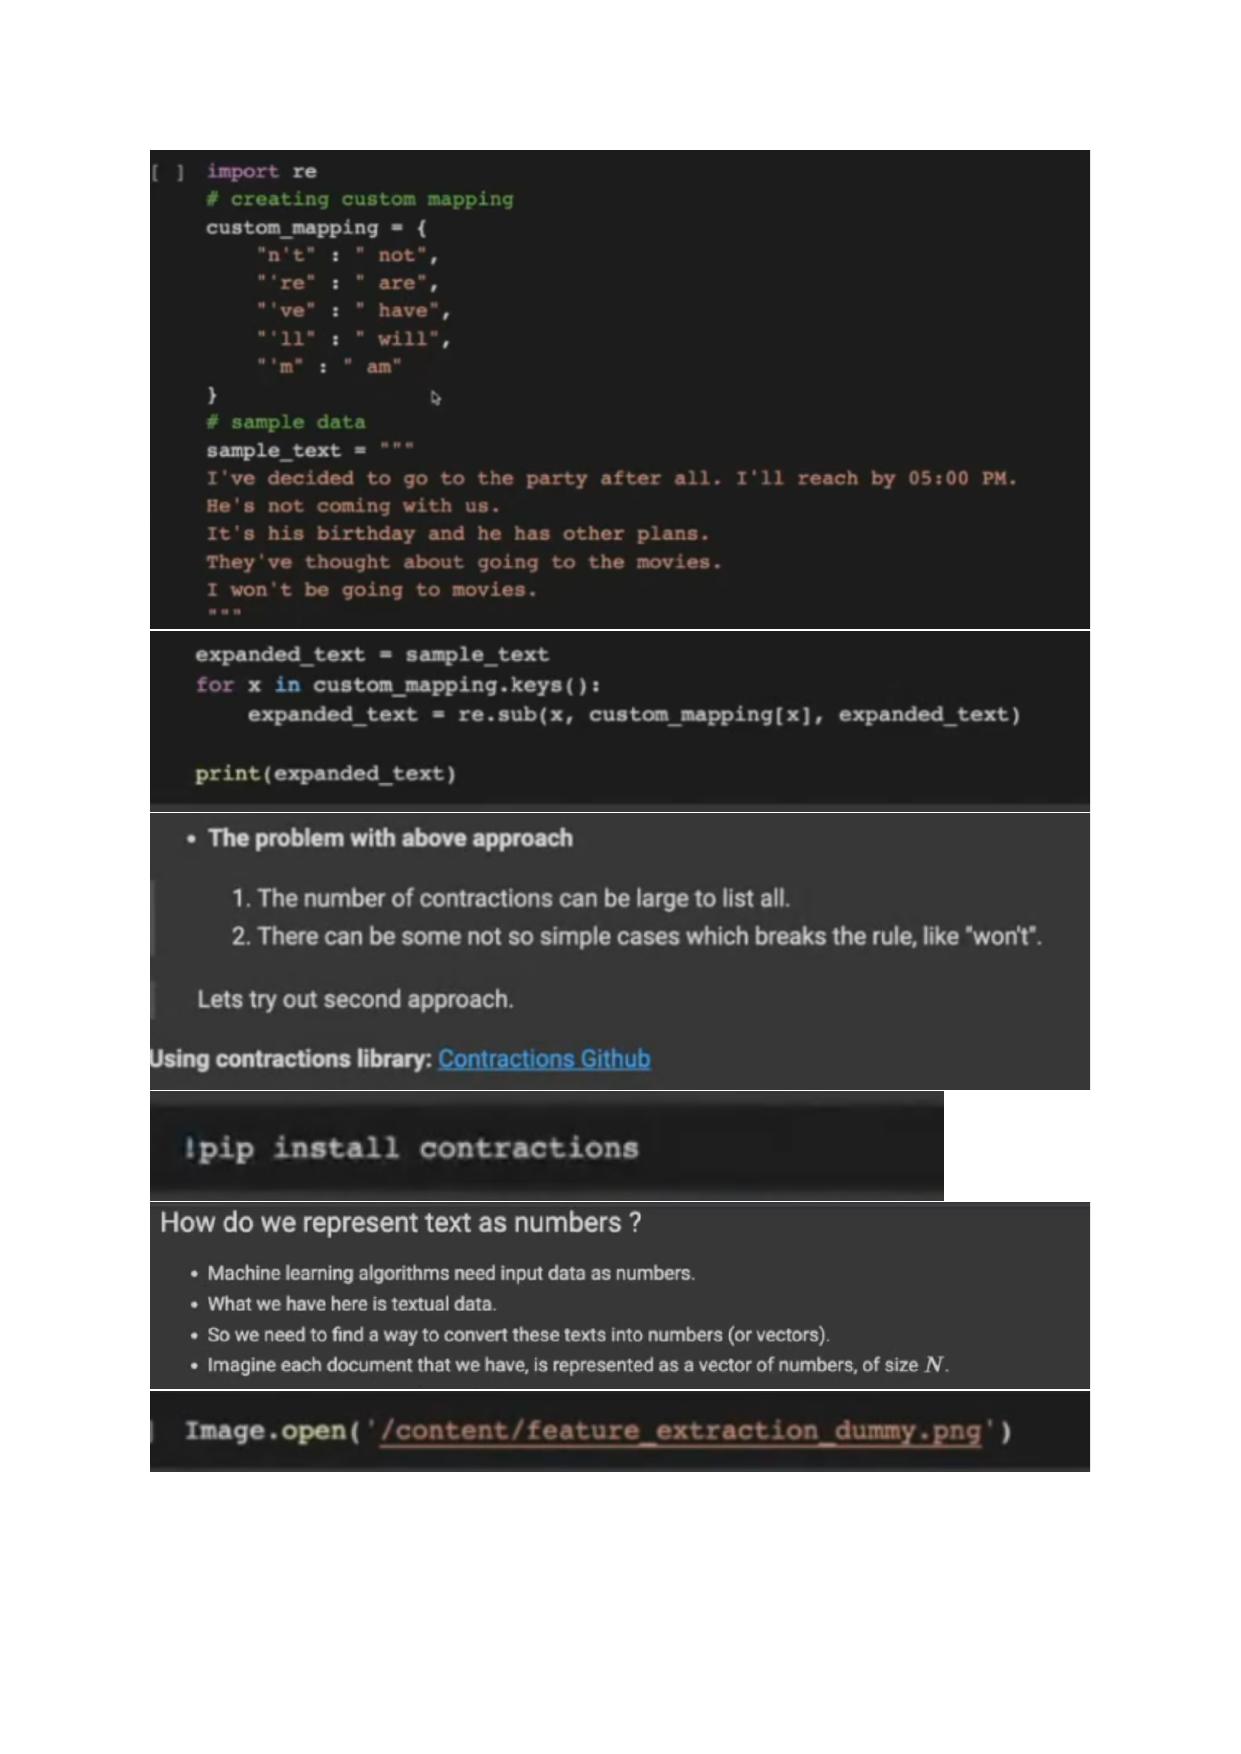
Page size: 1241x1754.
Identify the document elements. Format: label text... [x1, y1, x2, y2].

picture [150, 631, 1091, 812]
picture [150, 1091, 944, 1201]
picture [150, 1391, 1091, 1472]
picture [150, 813, 1091, 1090]
picture [150, 1202, 1091, 1389]
picture [150, 150, 1091, 629]
